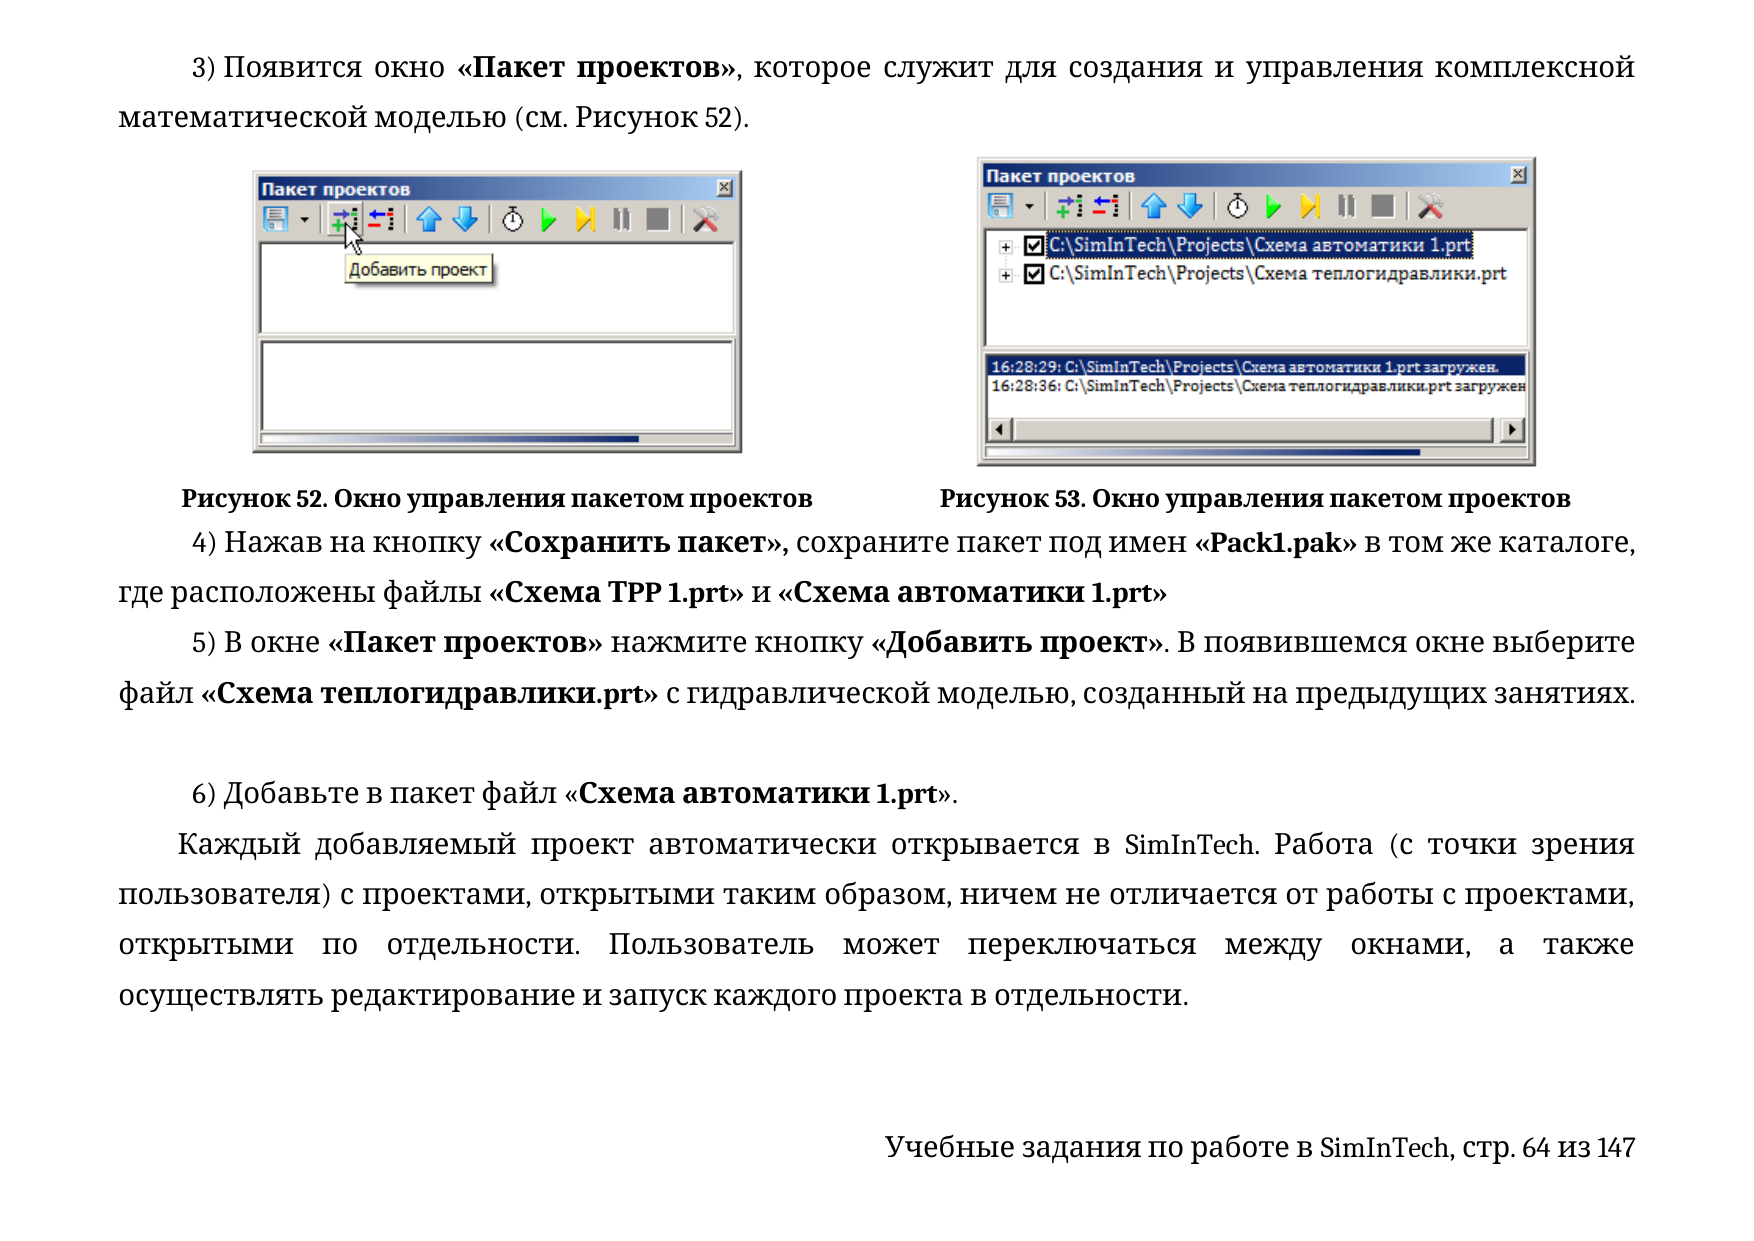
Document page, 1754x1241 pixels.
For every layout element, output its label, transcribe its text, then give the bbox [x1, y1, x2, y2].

list Нажав на кнопку «Сохранить пакет», сохраните пакет под имен «Pack1.pak» в том же каталоге, где расположены файлы «Схема ТPP 1.prt» и «Схема автоматики 1.prt» [118, 526, 1636, 610]
picture [971, 151, 1540, 473]
text Каждый добавляемый проект автоматически открывается в SimInTech. Работа (с точки зрения пользователя) с проектами, открытыми таким образом, ничем не отличается от работы с проектами, открытыми по отдельности. Пользователь может переключаться между окнами, а также осуществлять редактирование и запуск каждого проекта в отдельности. [118, 828, 1636, 1012]
table_header [876, 152, 1635, 485]
list Добавьте в пакет файл «Схема автоматики 1.prt». [118, 777, 1636, 811]
picture [251, 169, 744, 455]
list В окне «Пакет проектов» нажмите кнопку «Добавить проект». В появившемся окне выберите файл «Схема теплогидравлики.prt» с гидравлической моделью, созданный на предыдущих занятиях. [118, 627, 1636, 761]
table_header [118, 152, 876, 485]
